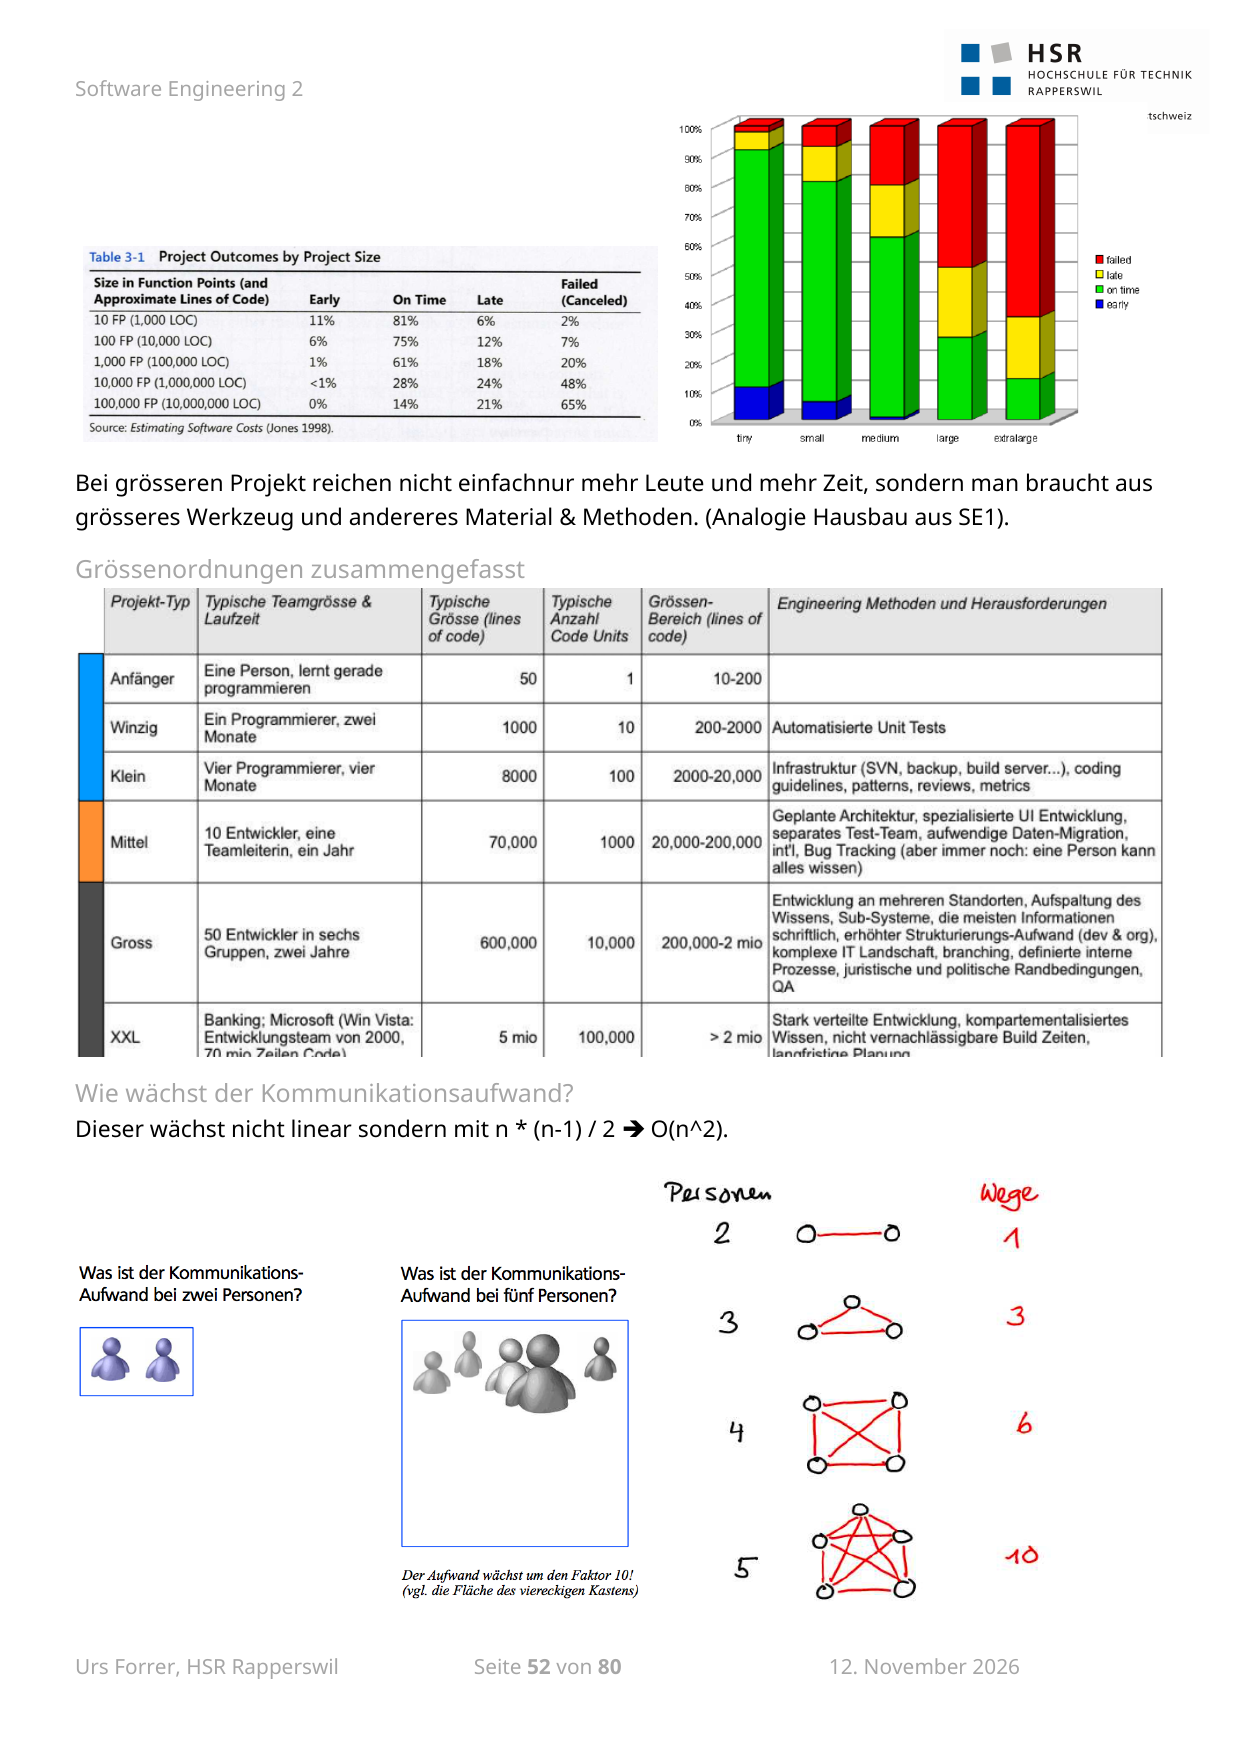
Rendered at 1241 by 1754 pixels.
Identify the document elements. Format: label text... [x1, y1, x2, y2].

subtitle Wie wächst der Kommunikationsaufwand? [75, 1076, 1165, 1110]
picture [670, 29, 1210, 448]
picture [75, 588, 1166, 1057]
picture [649, 1163, 1071, 1603]
picture [75, 1260, 644, 1603]
picture [75, 240, 665, 448]
text Dieser wächst nicht linear sondern mit n * (n-1) / 2 O(n^2). [75, 1113, 1165, 1144]
subtitle Grössenordnungen zusammengefasst [75, 551, 1165, 585]
text Bei grösseren Projekt reichen nicht einfachnur mehr Leute und mehr Zeit, sondern man braucht aus grösseres Werkzeug und andereres Material & Methoden. (Analogie Hausbau aus SE1). [75, 467, 1165, 532]
